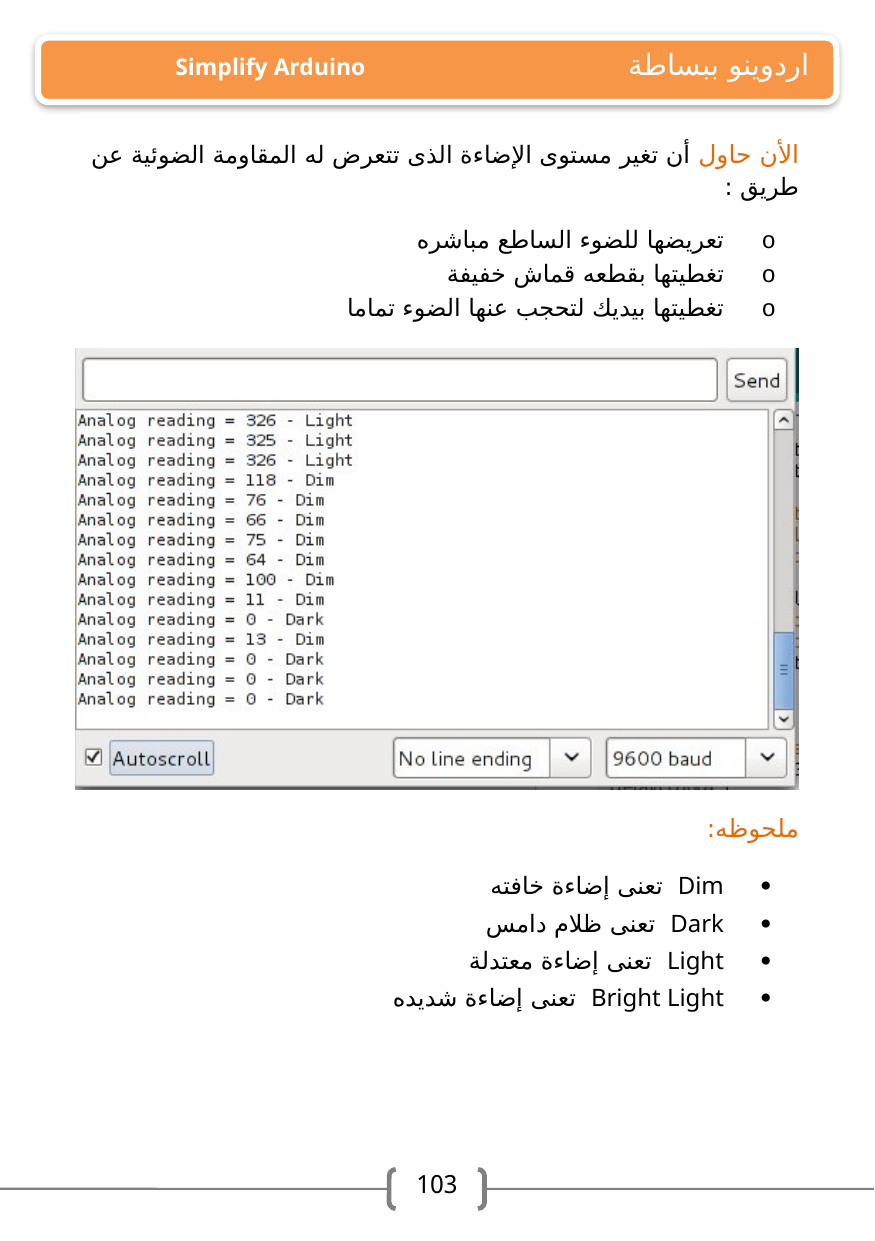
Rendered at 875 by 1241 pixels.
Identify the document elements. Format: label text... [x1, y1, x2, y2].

list Dim تعنى إضاءة خافته [75, 869, 762, 902]
list تغطيتها بقطعه قماش خفيفة [75, 260, 762, 290]
text ملحوظه: [75, 814, 799, 844]
list Light تعنى إضاءة معتدلة [75, 944, 762, 976]
list تعريضها للضوء الساطع مباشره [75, 226, 762, 256]
picture [75, 348, 799, 790]
text الأن حاول أن تغير مستوى الإضاءة الذى تتعرض له المقاومة الضوئية عن طريق : [75, 140, 799, 201]
list Dark تعنى ظلام دامس [75, 906, 762, 939]
list تغطيتها بيديك لتحجب عنها الضوء تماما [75, 294, 762, 324]
list Bright Light تعنى إضاءة شديده [75, 981, 762, 1014]
